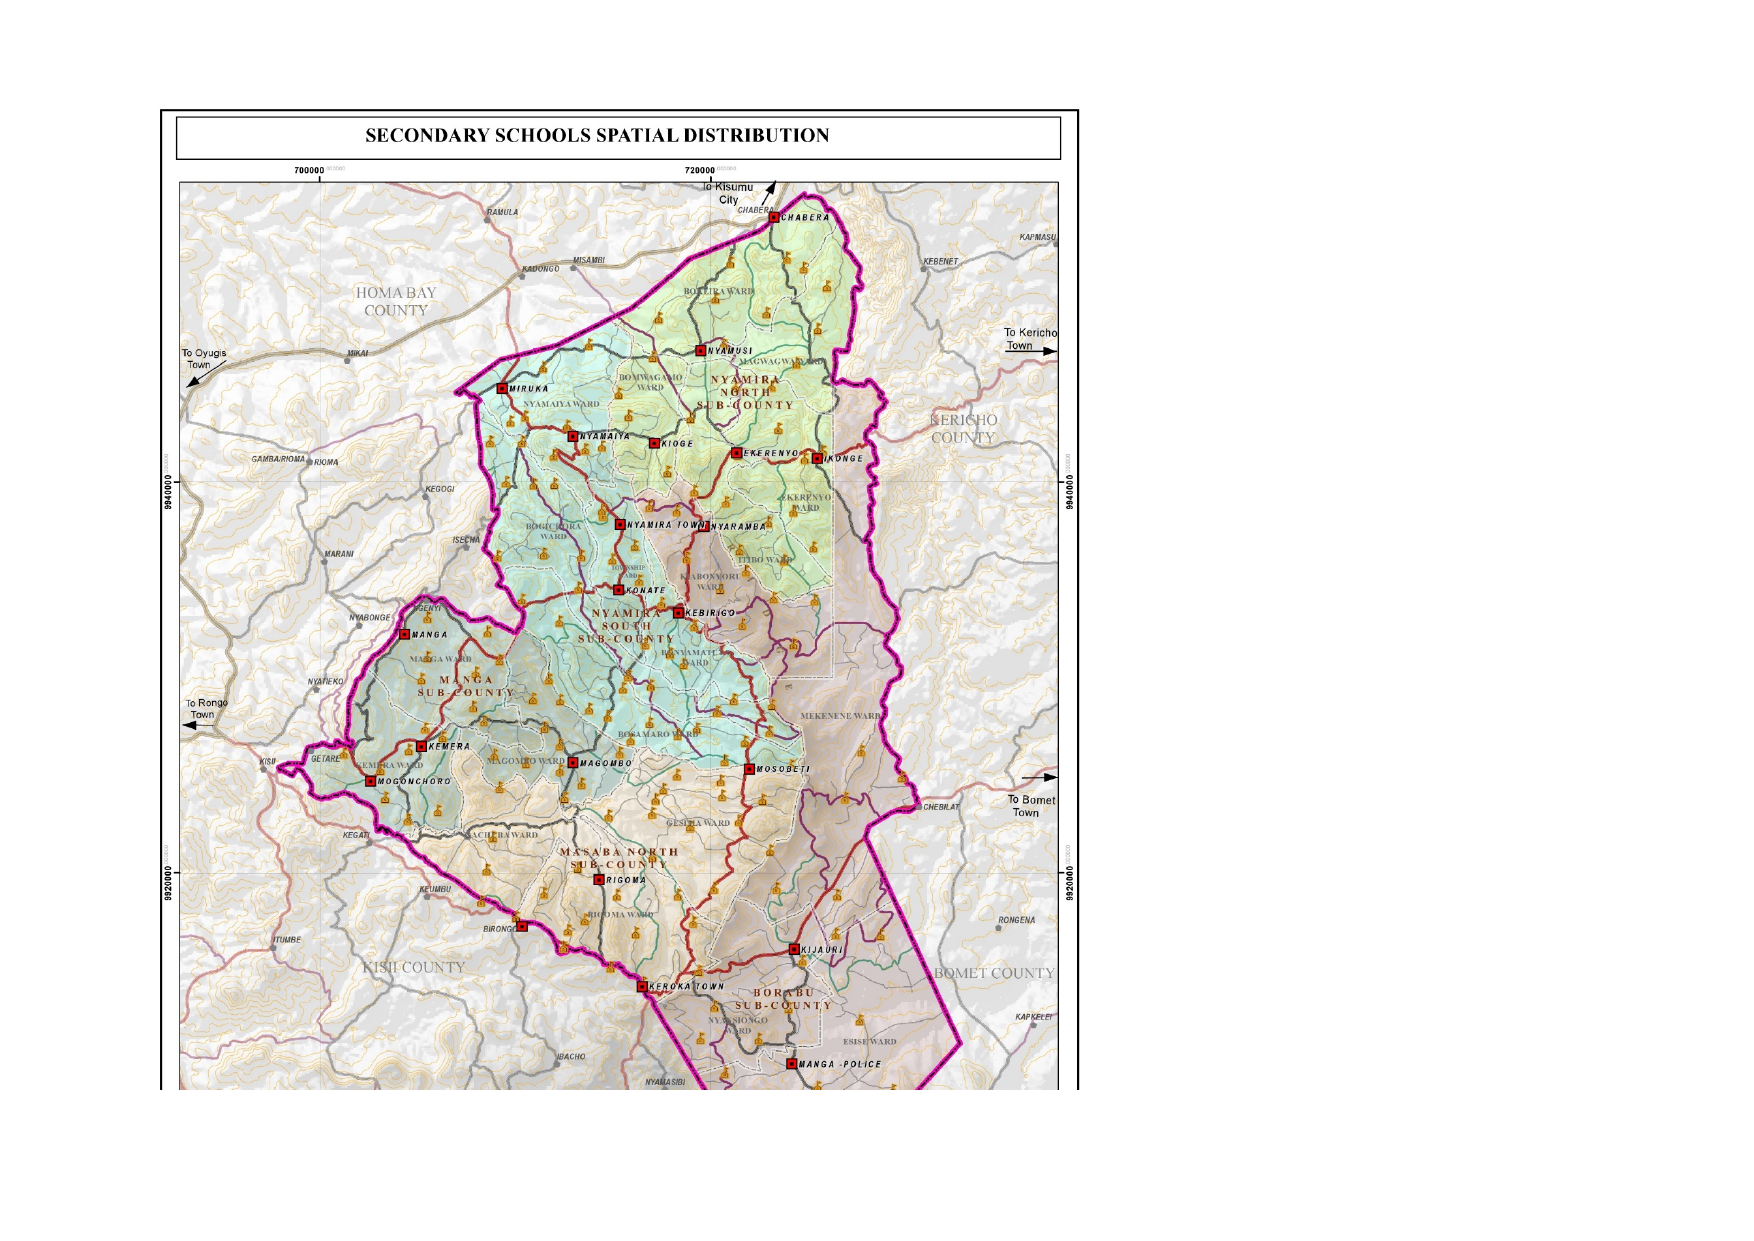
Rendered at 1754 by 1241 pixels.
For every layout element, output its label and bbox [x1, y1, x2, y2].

picture [154, 102, 1083, 1090]
